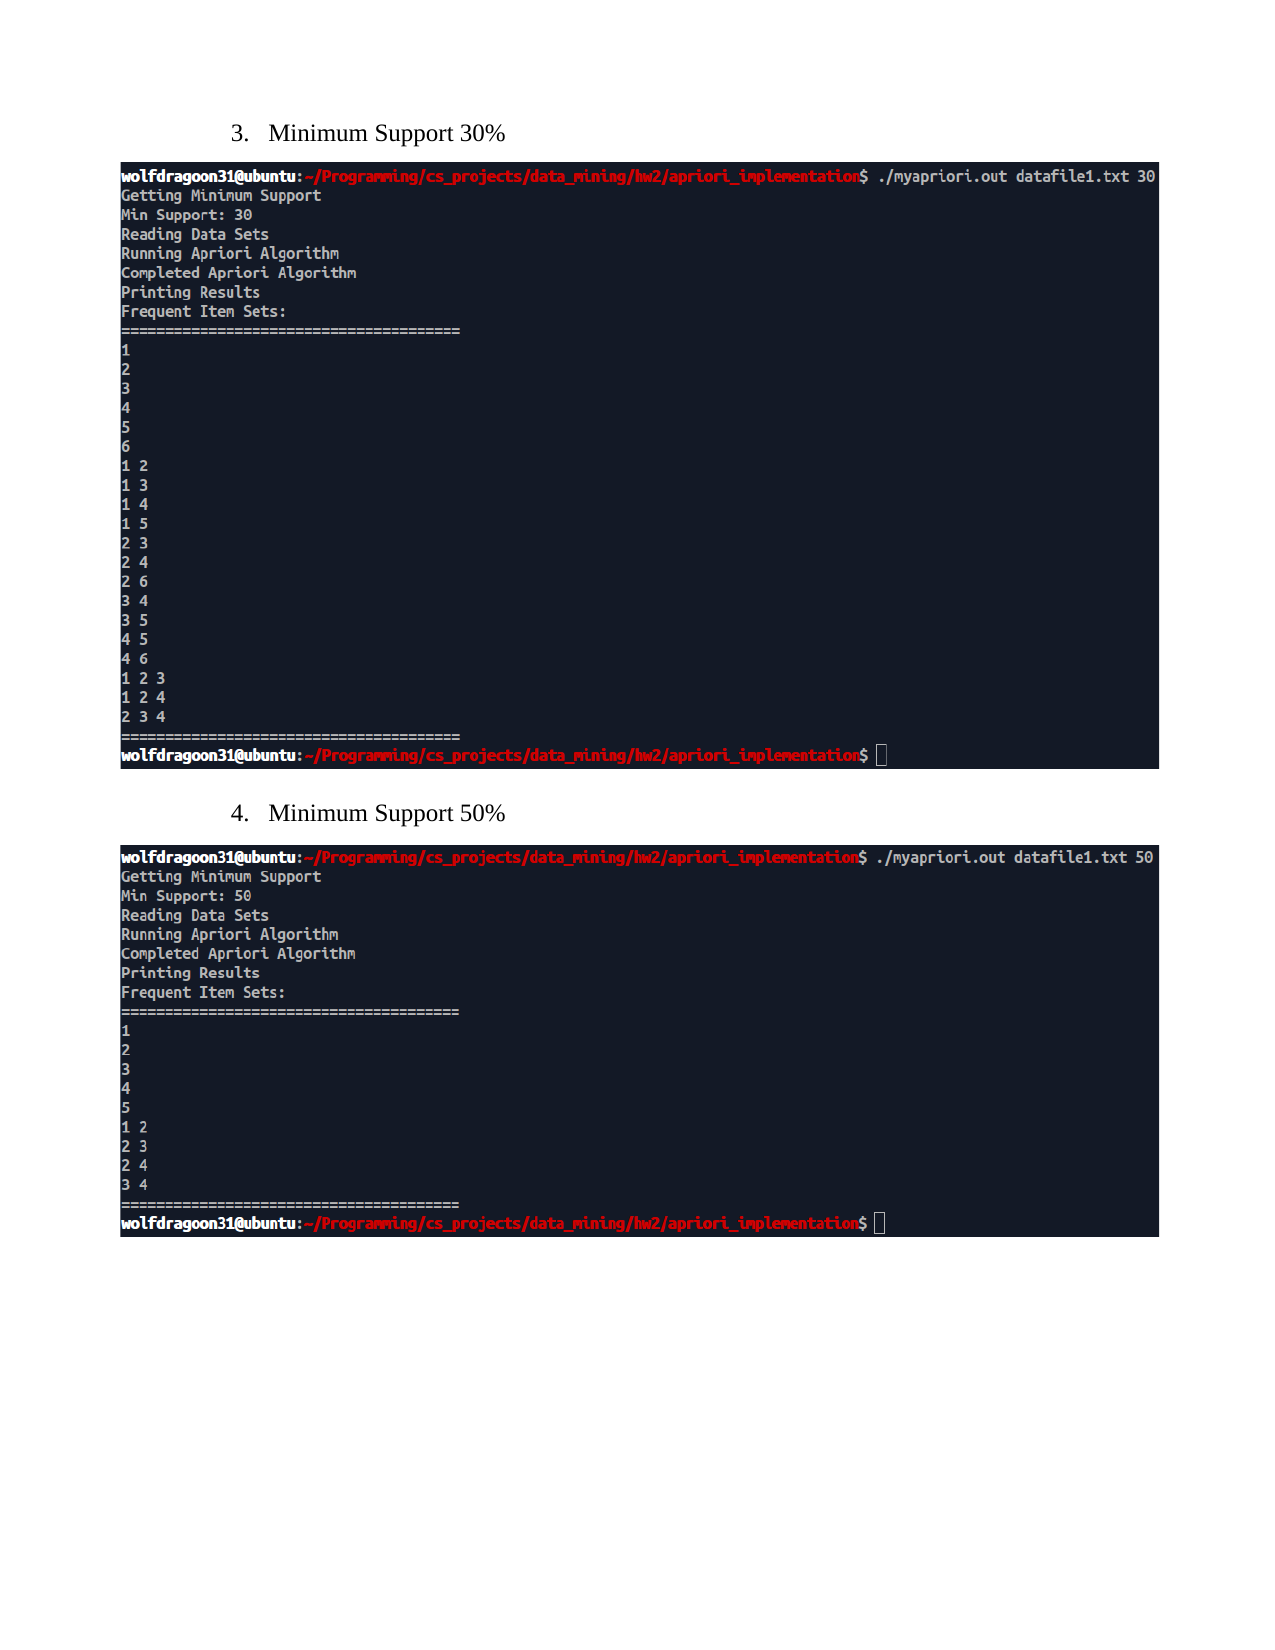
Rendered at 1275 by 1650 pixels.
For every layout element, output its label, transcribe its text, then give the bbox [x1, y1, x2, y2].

list Minimum Support 30% [231, 118, 1157, 147]
picture [120, 845, 1160, 1237]
picture [120, 162, 1160, 769]
list Minimum Support 50% [231, 798, 1157, 827]
